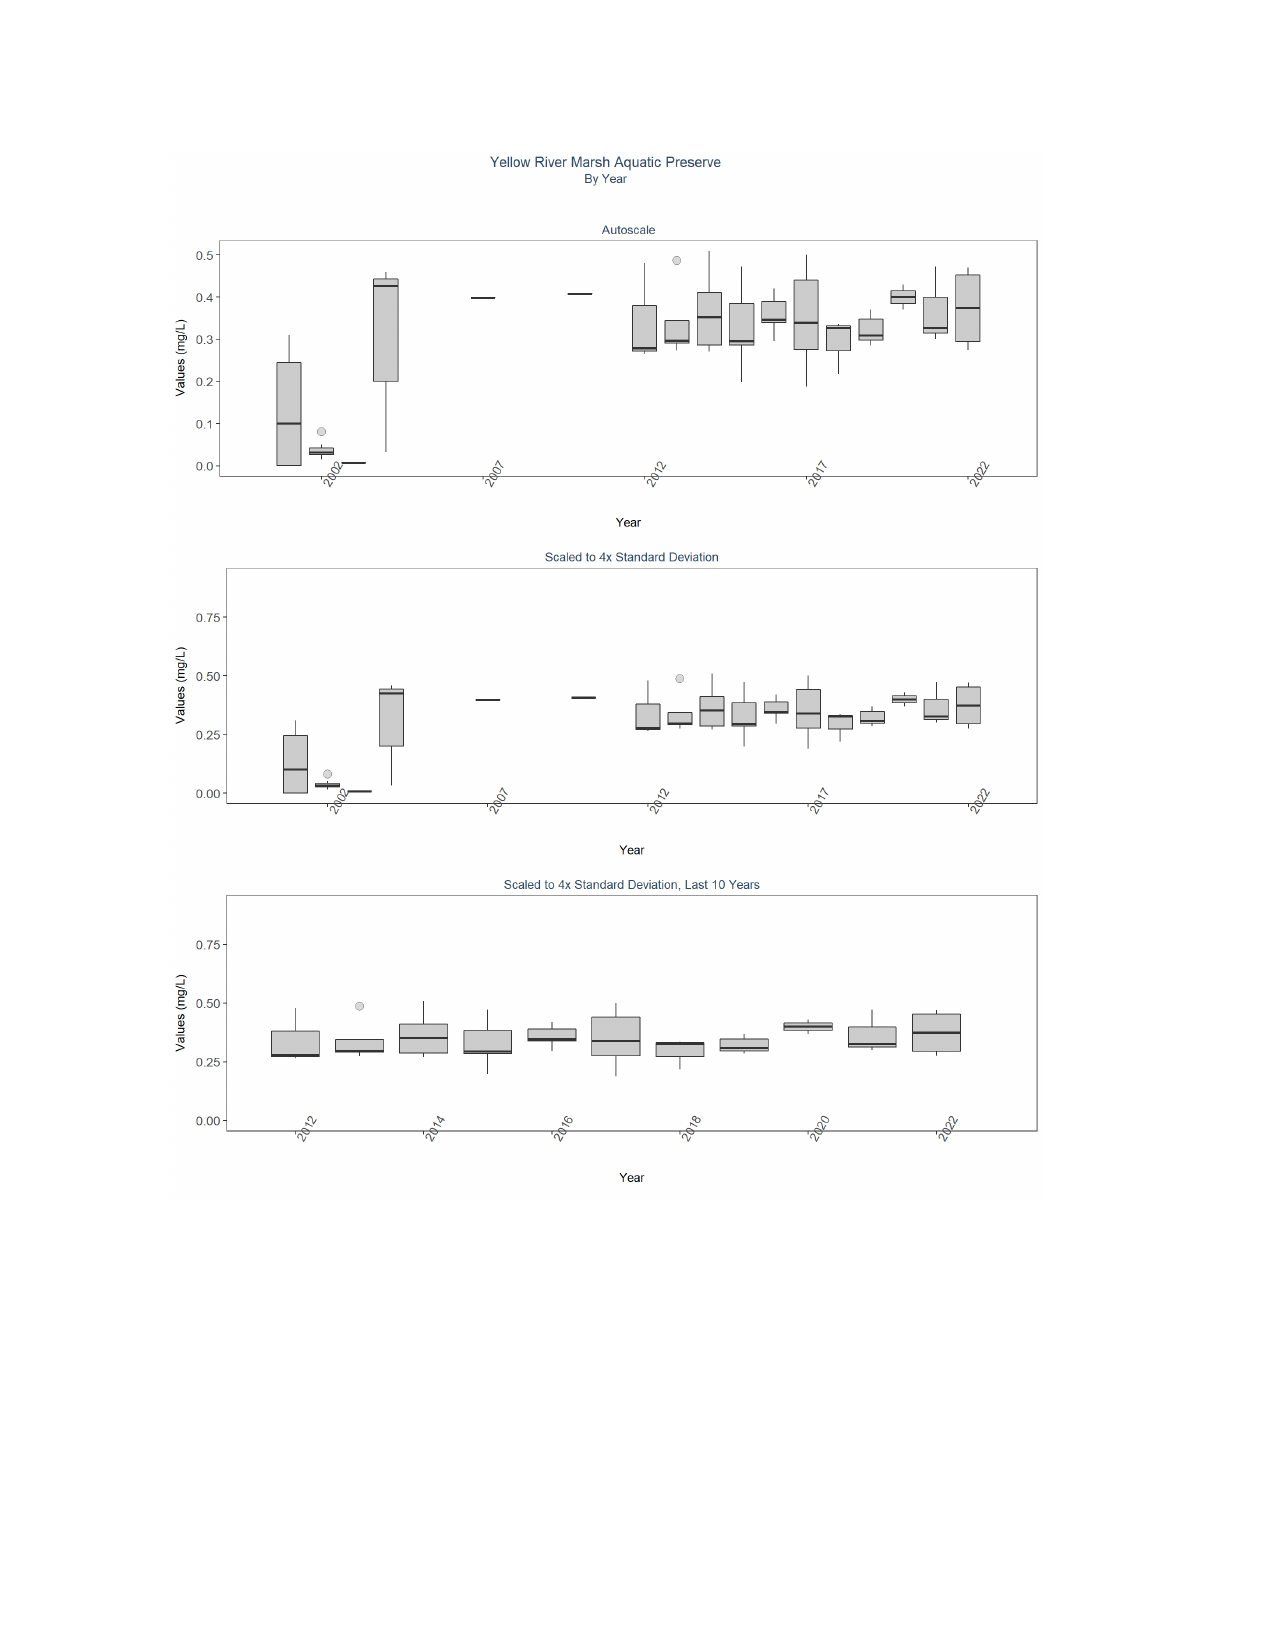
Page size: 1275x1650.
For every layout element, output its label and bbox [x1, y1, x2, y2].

picture [168, 150, 1044, 1200]
